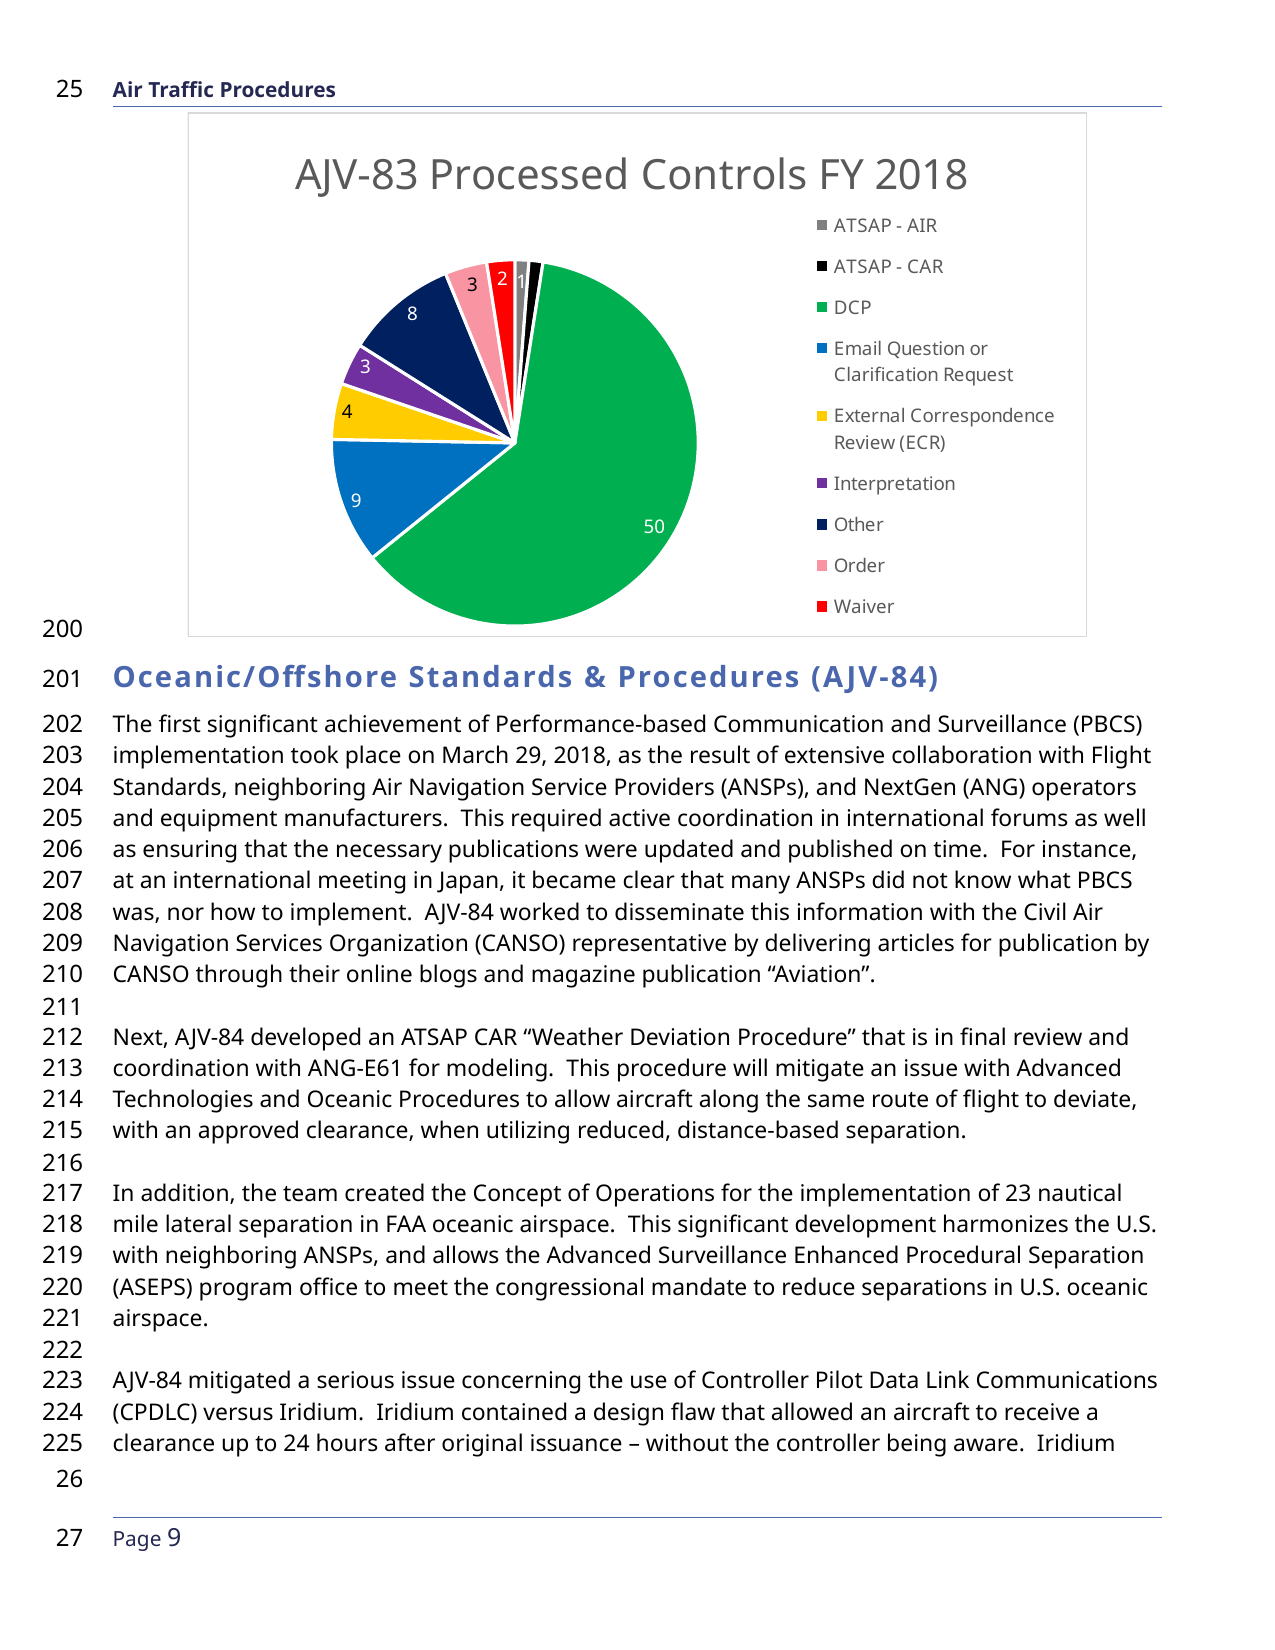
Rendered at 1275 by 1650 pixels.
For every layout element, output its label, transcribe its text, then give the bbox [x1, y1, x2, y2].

text Next, AJV-84 developed an ATSAP CAR “Weather Deviation Procedure” that is in final review and coordination with ANG-E61 for modeling. This procedure will mitigate an issue with Advanced Technologies and Oceanic Procedures to allow aircraft along the same route of flight to deviate, with an approved clearance, when utilizing reduced, distance-based separation. [112, 1021, 1162, 1146]
text In addition, the team created the Concept of Operations for the implementation of 23 nautical mile lateral separation in FAA oceanic airspace. This significant development harmonizes the U.S. with neighboring ANSPs, and allows the Advanced Surveillance Enhanced Procedural Separation (ASEPS) program office to meet the congressional mandate to reduce separations in U.S. oceanic airspace. [112, 1177, 1162, 1333]
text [112, 1364, 1162, 1458]
text The first significant achievement of Performance-based Communication and Surveillance (PBCS) implementation took place on March 29, 2018, as the result of extensive collaboration with Flight Standards, neighboring Air Navigation Service Providers (ANSPs), and NextGen (ANG) operators and equipment manufacturers. This required active coordination in international forums as well as ensuring that the necessary publications were updated and published on time. For instance, at an international meeting in Japan, it became clear that many ANSPs did not know what PBCS was, nor how to implement. AJV-84 worked to disseminate this information with the Civil Air Navigation Services Organization (CANSO) representative by delivering articles for publication by CANSO through their online blogs and magazine publication “Aviation”. [112, 708, 1162, 989]
subtitle Oceanic/Offshore Standards & Procedures (AJV-84) [112, 656, 1162, 696]
